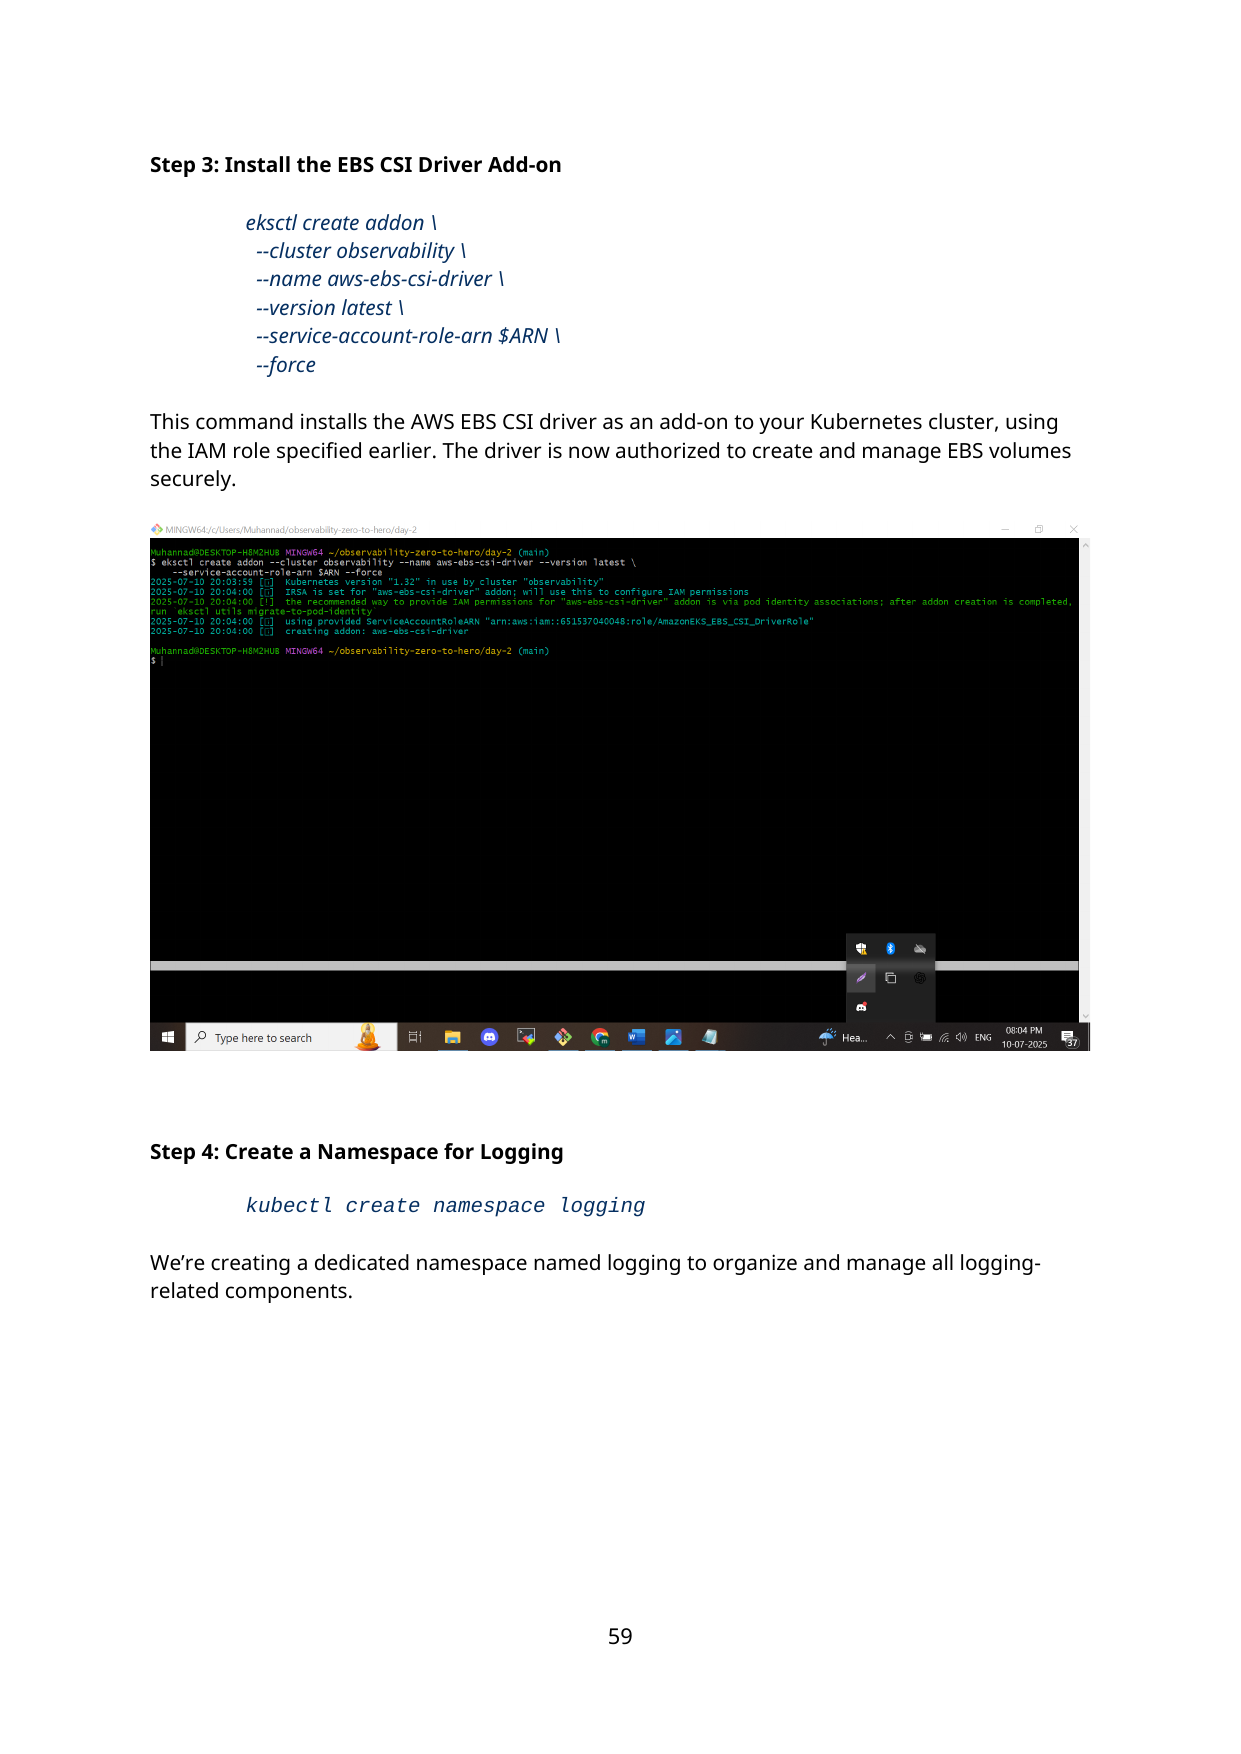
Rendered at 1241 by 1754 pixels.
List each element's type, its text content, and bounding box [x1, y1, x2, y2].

text eksctl create addon \ [245, 208, 1090, 236]
text We’re creating a dedicated namespace named logging to organize and manage all logging-related components. [150, 1248, 1090, 1304]
text kubectl create namespace logging [150, 1195, 1090, 1218]
text --cluster observability \ [245, 236, 1090, 264]
text --force [245, 350, 1090, 378]
text Step 3: Install the EBS CSI Driver Add-on [150, 150, 1090, 178]
text --service-account-role-arn $ARN \ [245, 321, 1090, 350]
picture [150, 521, 1091, 1051]
text Step 4: Create a Namespace for Logging [150, 1137, 1090, 1166]
text --version latest \ [245, 293, 1090, 321]
text This command installs the AWS EBS CSI driver as an add-on to your Kubernetes cluster, using the IAM role specified earlier. The driver is now authorized to create and manage EBS volumes securely. [150, 407, 1090, 493]
text --name aws-ebs-csi-driver \ [245, 264, 1090, 293]
